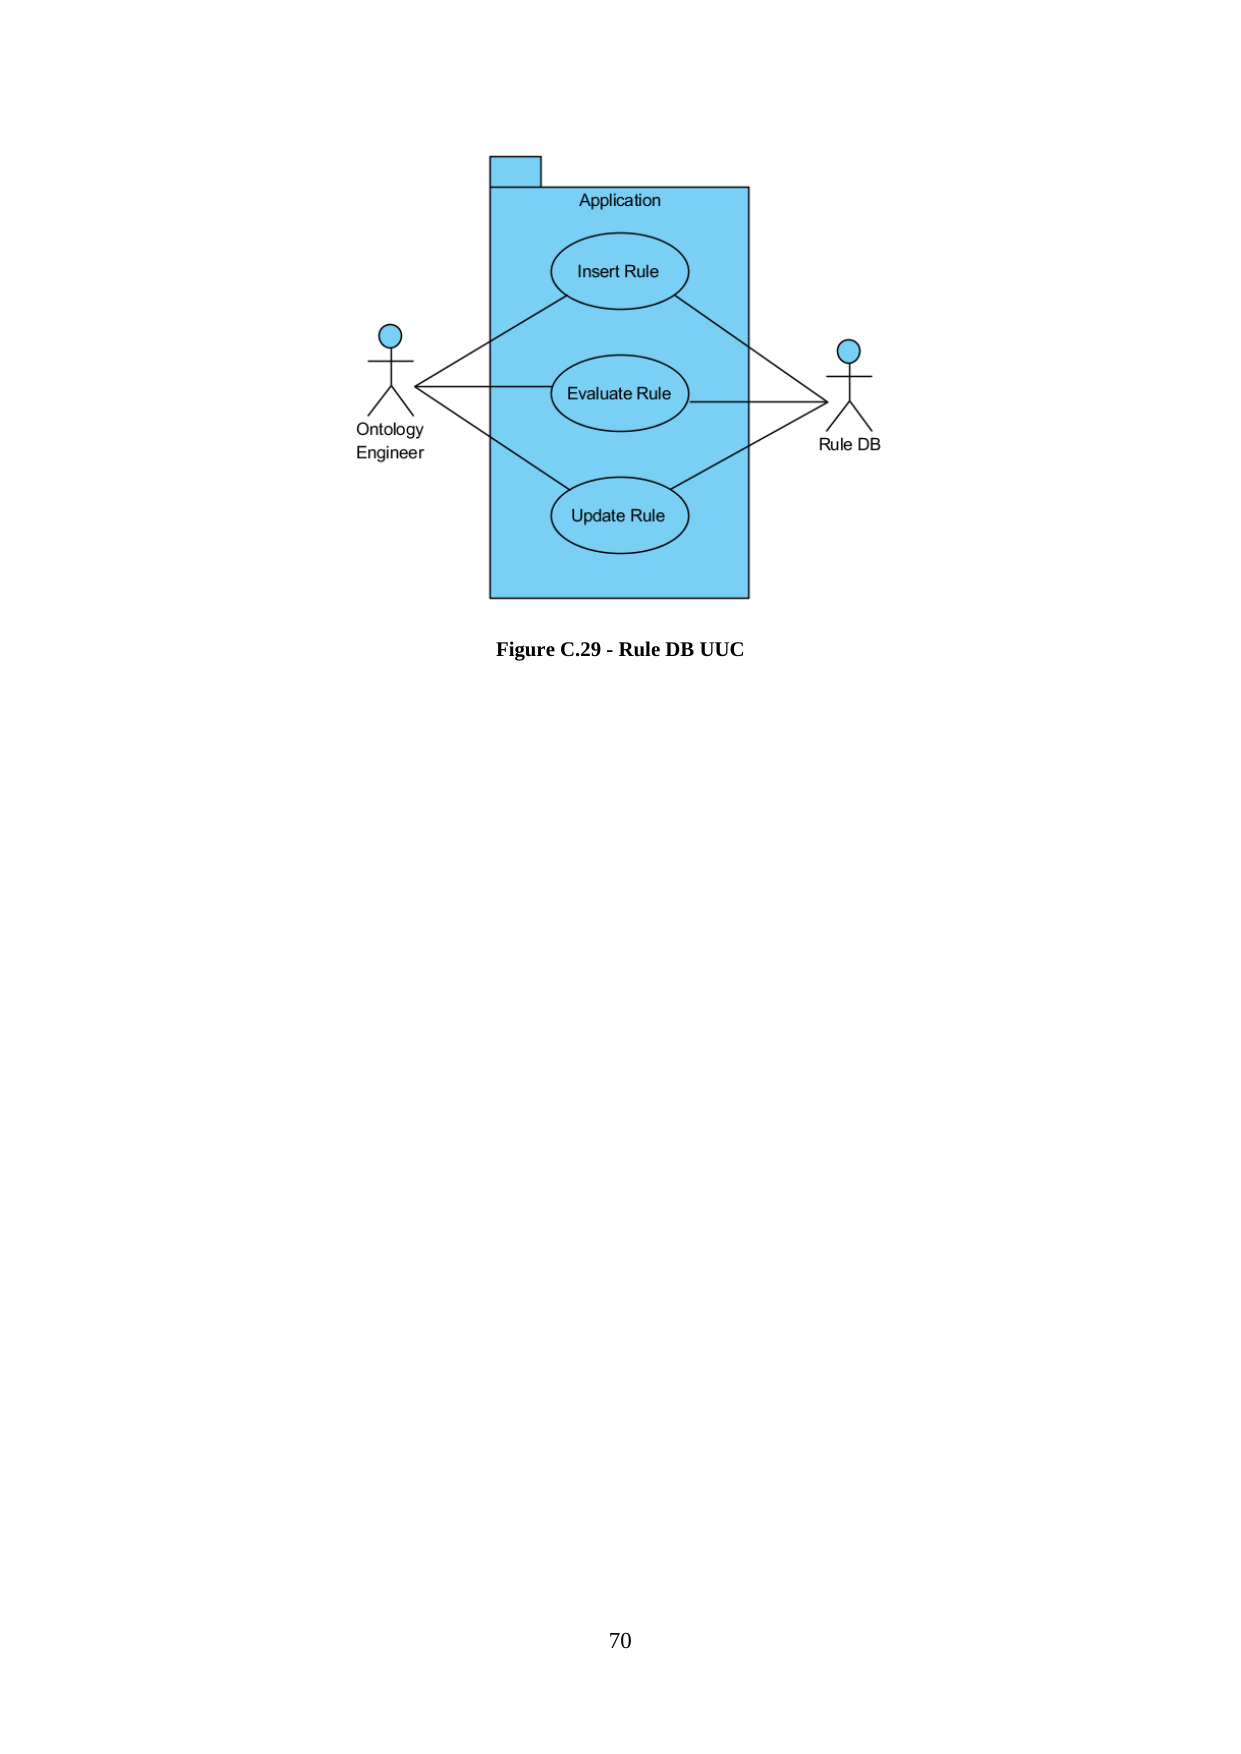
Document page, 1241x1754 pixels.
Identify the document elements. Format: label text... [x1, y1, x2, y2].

picture [349, 147, 891, 611]
